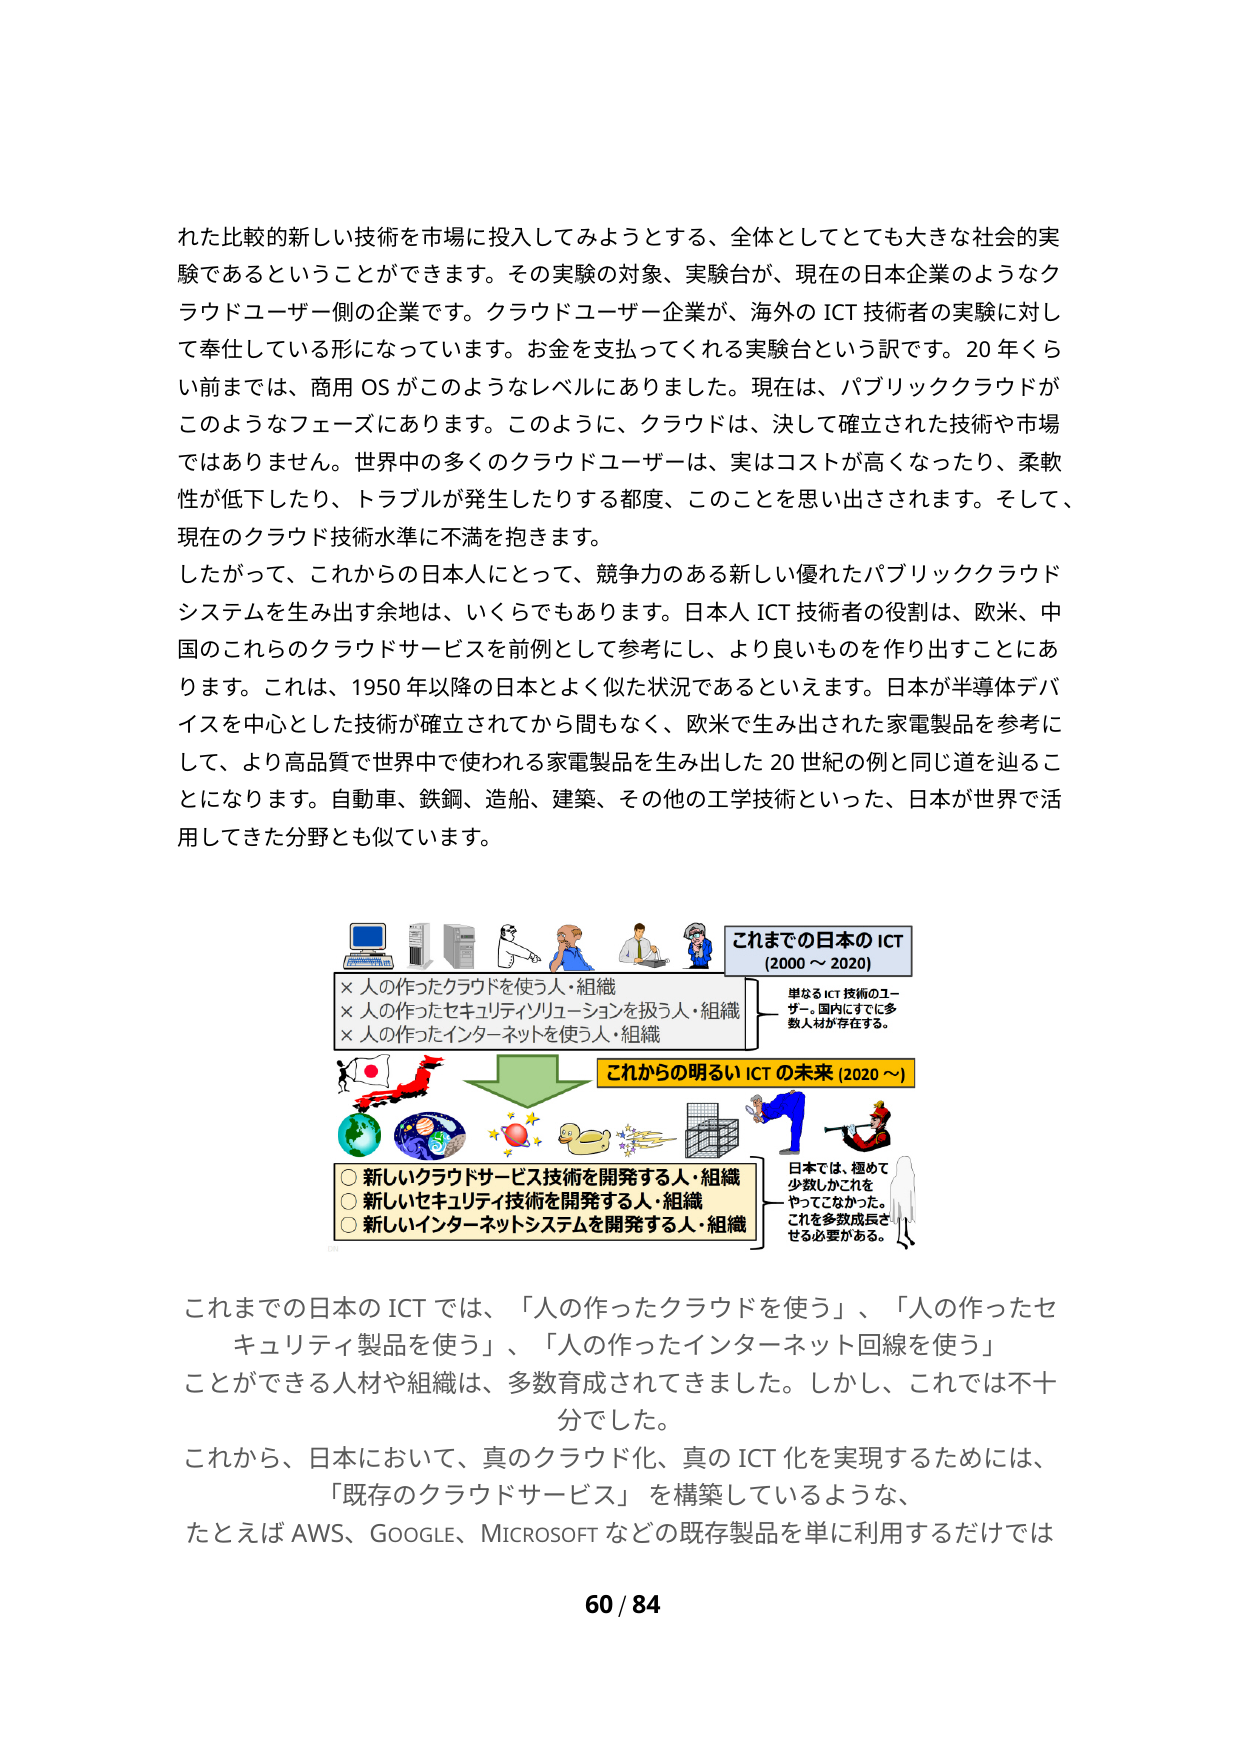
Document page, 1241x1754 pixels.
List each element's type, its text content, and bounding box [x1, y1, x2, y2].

picture [325, 921, 916, 1252]
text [177, 217, 1063, 554]
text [177, 1288, 1063, 1550]
text したがって、これからの日本人にとって、競争力のある新しい優れたパブリッククラウドシステムを生み出す余地は、いくらでもあります。日本人 ICT 技術者の役割は、欧米、中国のこれらのクラウドサービスを前例として参考にし、より良いものを作り出すことにあります。これは、1950 年以降の日本とよく似た状況であるといえます。日本が半導体デバイスを中心とした技術が確立されてから間もなく、欧米で生み出された家電製品を参考にして、より高品質で世界中で使われる家電製品を生み出した 20 世紀の例と同じ道を辿ることになります。自動車、鉄鋼、造船、建築、その他の工学技術といった、日本が世界で活用してきた分野とも似ています。 [177, 554, 1063, 854]
